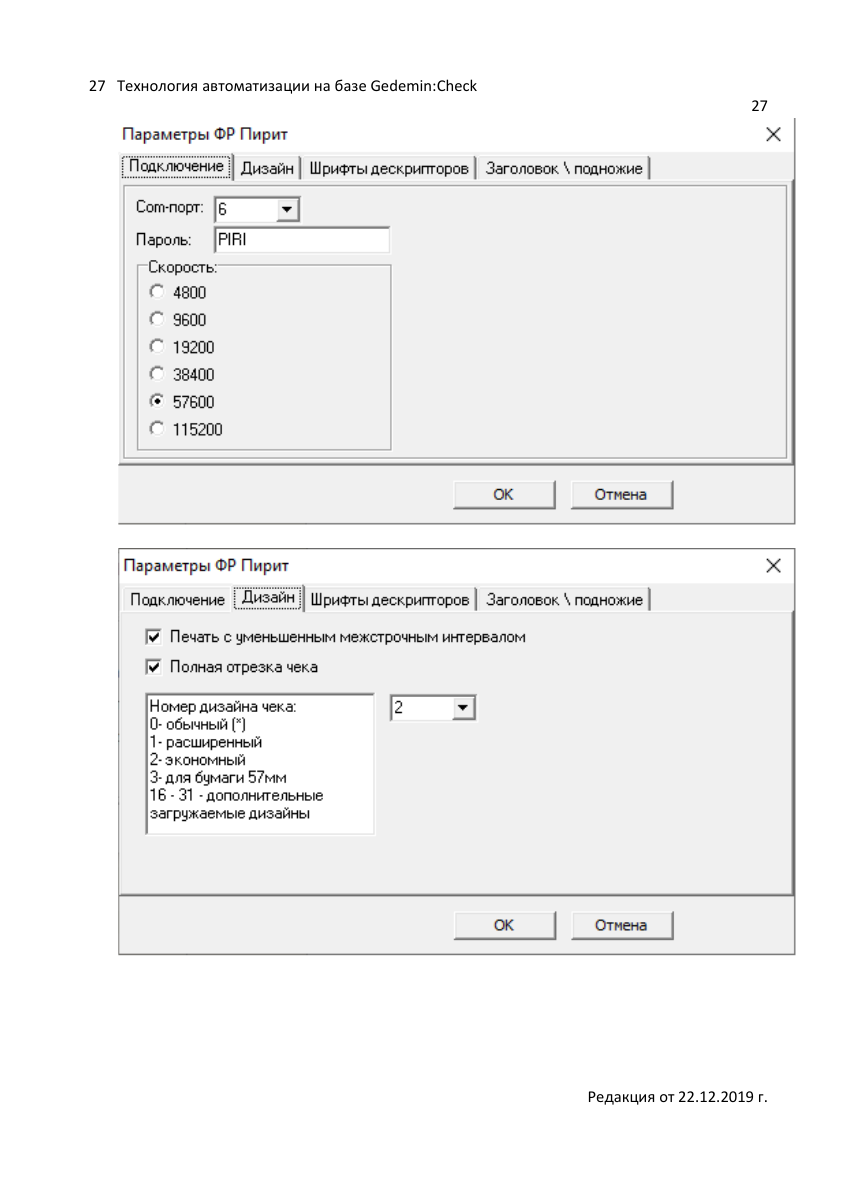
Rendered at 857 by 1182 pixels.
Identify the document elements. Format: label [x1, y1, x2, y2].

picture [118, 118, 797, 526]
picture [118, 548, 797, 958]
